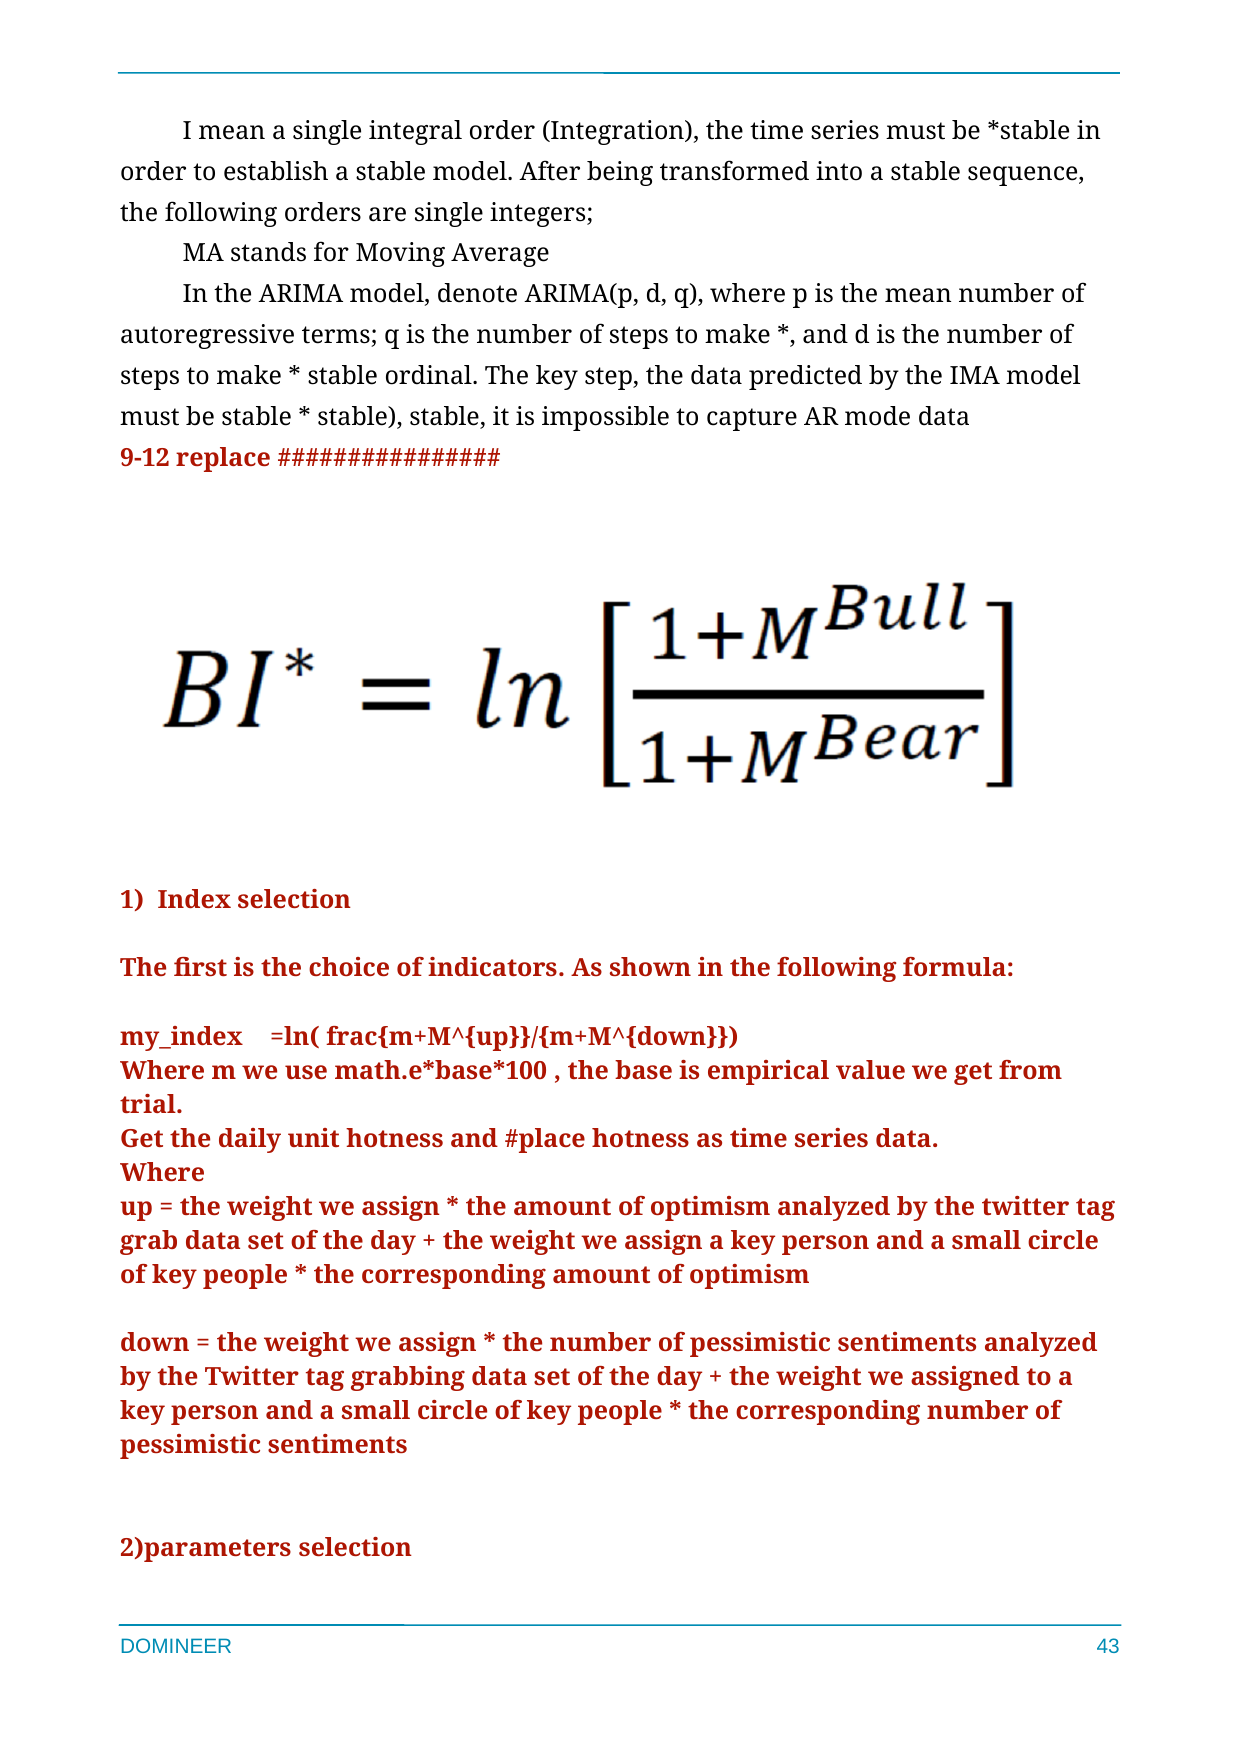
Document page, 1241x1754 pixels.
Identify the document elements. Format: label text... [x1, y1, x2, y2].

text I mean a single integral order (Integration), the time series must be *stable in order to establish a stable model. After being transformed into a stable sequence, the following orders are single integers; [120, 112, 1120, 228]
text 2)parameters selection [120, 1529, 1120, 1563]
text MA stands for Moving Average [120, 235, 1120, 269]
text 9-12 replace ################ [120, 439, 1120, 473]
text The first is the choice of indicators. As shown in the following formula: [120, 950, 1120, 984]
text down = the weight we assign * the number of pessimistic sentiments analyzed by the Twitter tag grabbing data set of the day + the weight we assigned to a key person and a small circle of key people * the corresponding number of pessimistic sentiments [120, 1325, 1120, 1461]
picture [118, 542, 1119, 830]
text Where [120, 1154, 1120, 1188]
text my_index =ln( frac{m+M^{up}}/{m+M^{down}}) [120, 1018, 1120, 1052]
text In the ARIMA model, denote ARIMA(p, d, q), where p is the mean number of autoregressive terms; q is the number of steps to make *, and d is the number of steps to make * stable ordinal. The key step, the data predicted by the IMA model must be stable * stable), stable, it is impossible to capture AR mode data [120, 276, 1120, 432]
text Where m we use math.e*base*100 , the base is empirical value we get from trial. [120, 1052, 1120, 1120]
text Get the daily unit hotness and #place hotness as time series data. [120, 1120, 1120, 1154]
text up = the weight we assign * the amount of optimism analyzed by the twitter tag grab data set of the day + the weight we assign a key person and a small circle of key people * the corresponding amount of optimism [120, 1188, 1120, 1291]
